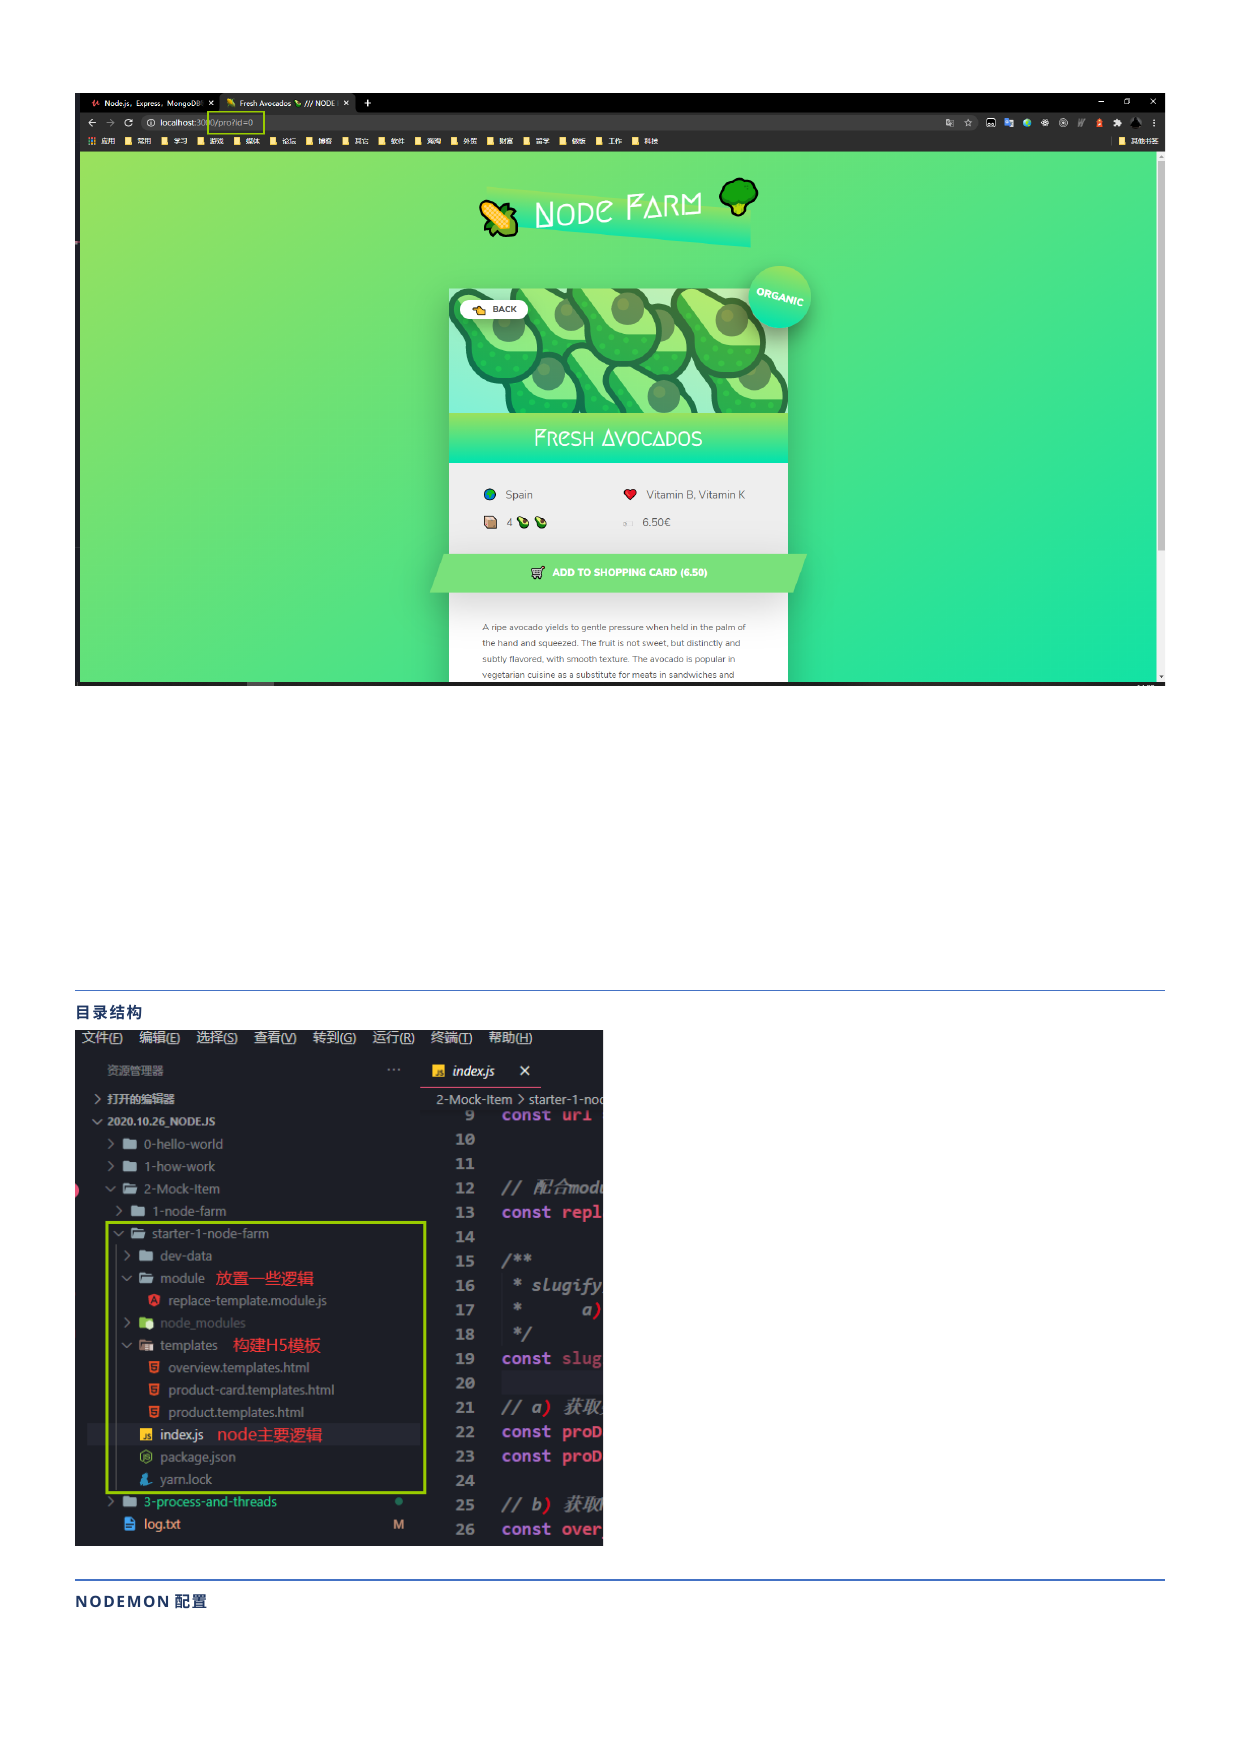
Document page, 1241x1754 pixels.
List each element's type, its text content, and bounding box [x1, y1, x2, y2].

subtitle Nodemon配置 [75, 1581, 1165, 1617]
picture [75, 93, 1166, 686]
subtitle 目录结构 [75, 991, 1165, 1028]
picture [75, 1030, 604, 1546]
